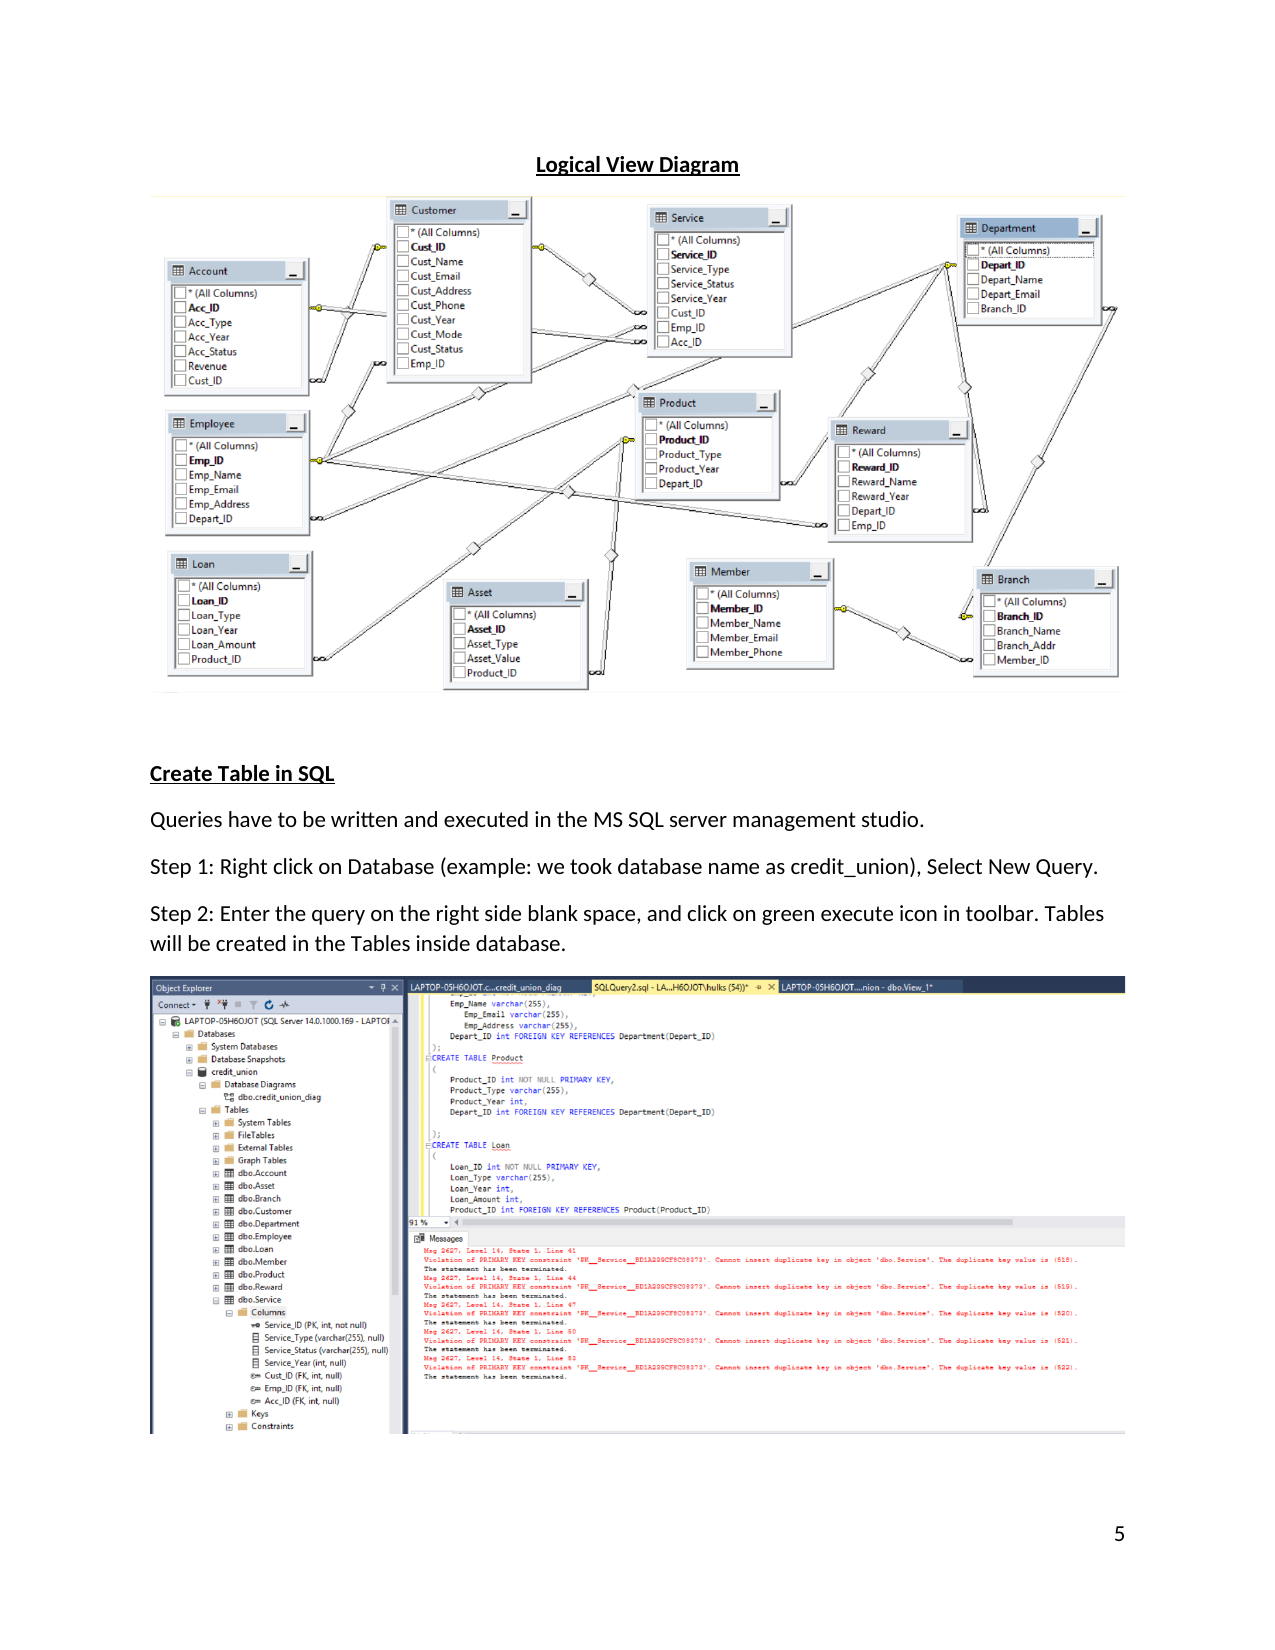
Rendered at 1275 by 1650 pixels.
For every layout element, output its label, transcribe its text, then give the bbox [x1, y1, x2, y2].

text Create Table in SQL [150, 759, 1125, 787]
text Logical View Diagram [150, 150, 1125, 178]
picture [150, 976, 1125, 1434]
text Step 2: Enter the query on the right side blank space, and click on green execute icon in toolbar. Tables will be created in the Tables inside database. [150, 899, 1125, 957]
text Step 1: Right click on Database (example: we took database name as credit_union), Select New Query. [150, 852, 1125, 880]
picture [150, 196, 1125, 693]
text Queries have to be written and executed in the MS SQL server management studio. [150, 806, 1125, 833]
